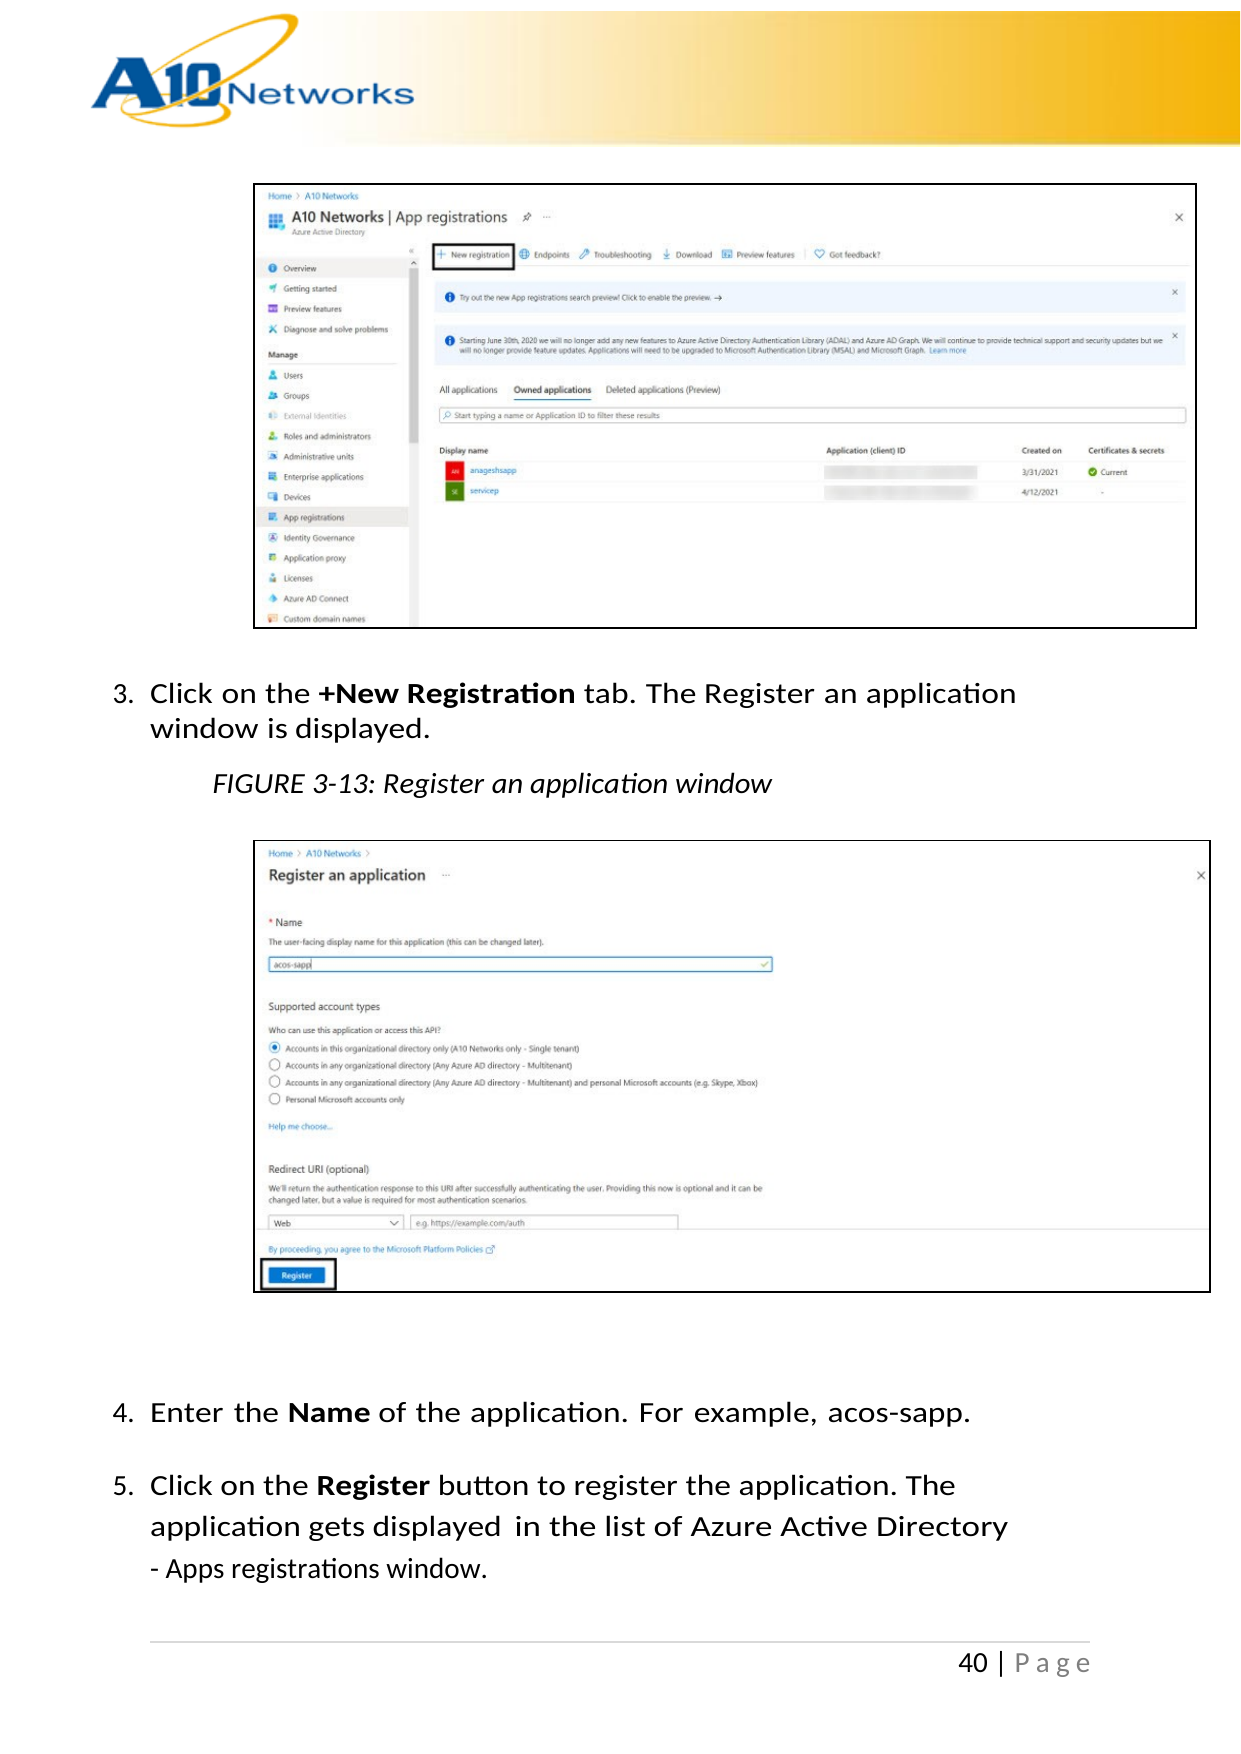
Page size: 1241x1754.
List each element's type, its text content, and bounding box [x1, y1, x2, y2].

picture [255, 185, 1194, 627]
text FIGURE 3-13: Register an application window [212, 766, 1090, 801]
list Enter the Name of the application. For example, acos-sapp. [112, 1394, 1090, 1430]
picture [255, 841, 1209, 1291]
picture [0, 11, 1241, 147]
list Click on the +New Registration tab. The Register an application window is displayed. [112, 675, 1090, 746]
list Click on the Register button to register the application. The application gets displayed in the list of Azure Active Directory - Apps registrations window. [112, 1467, 1015, 1586]
